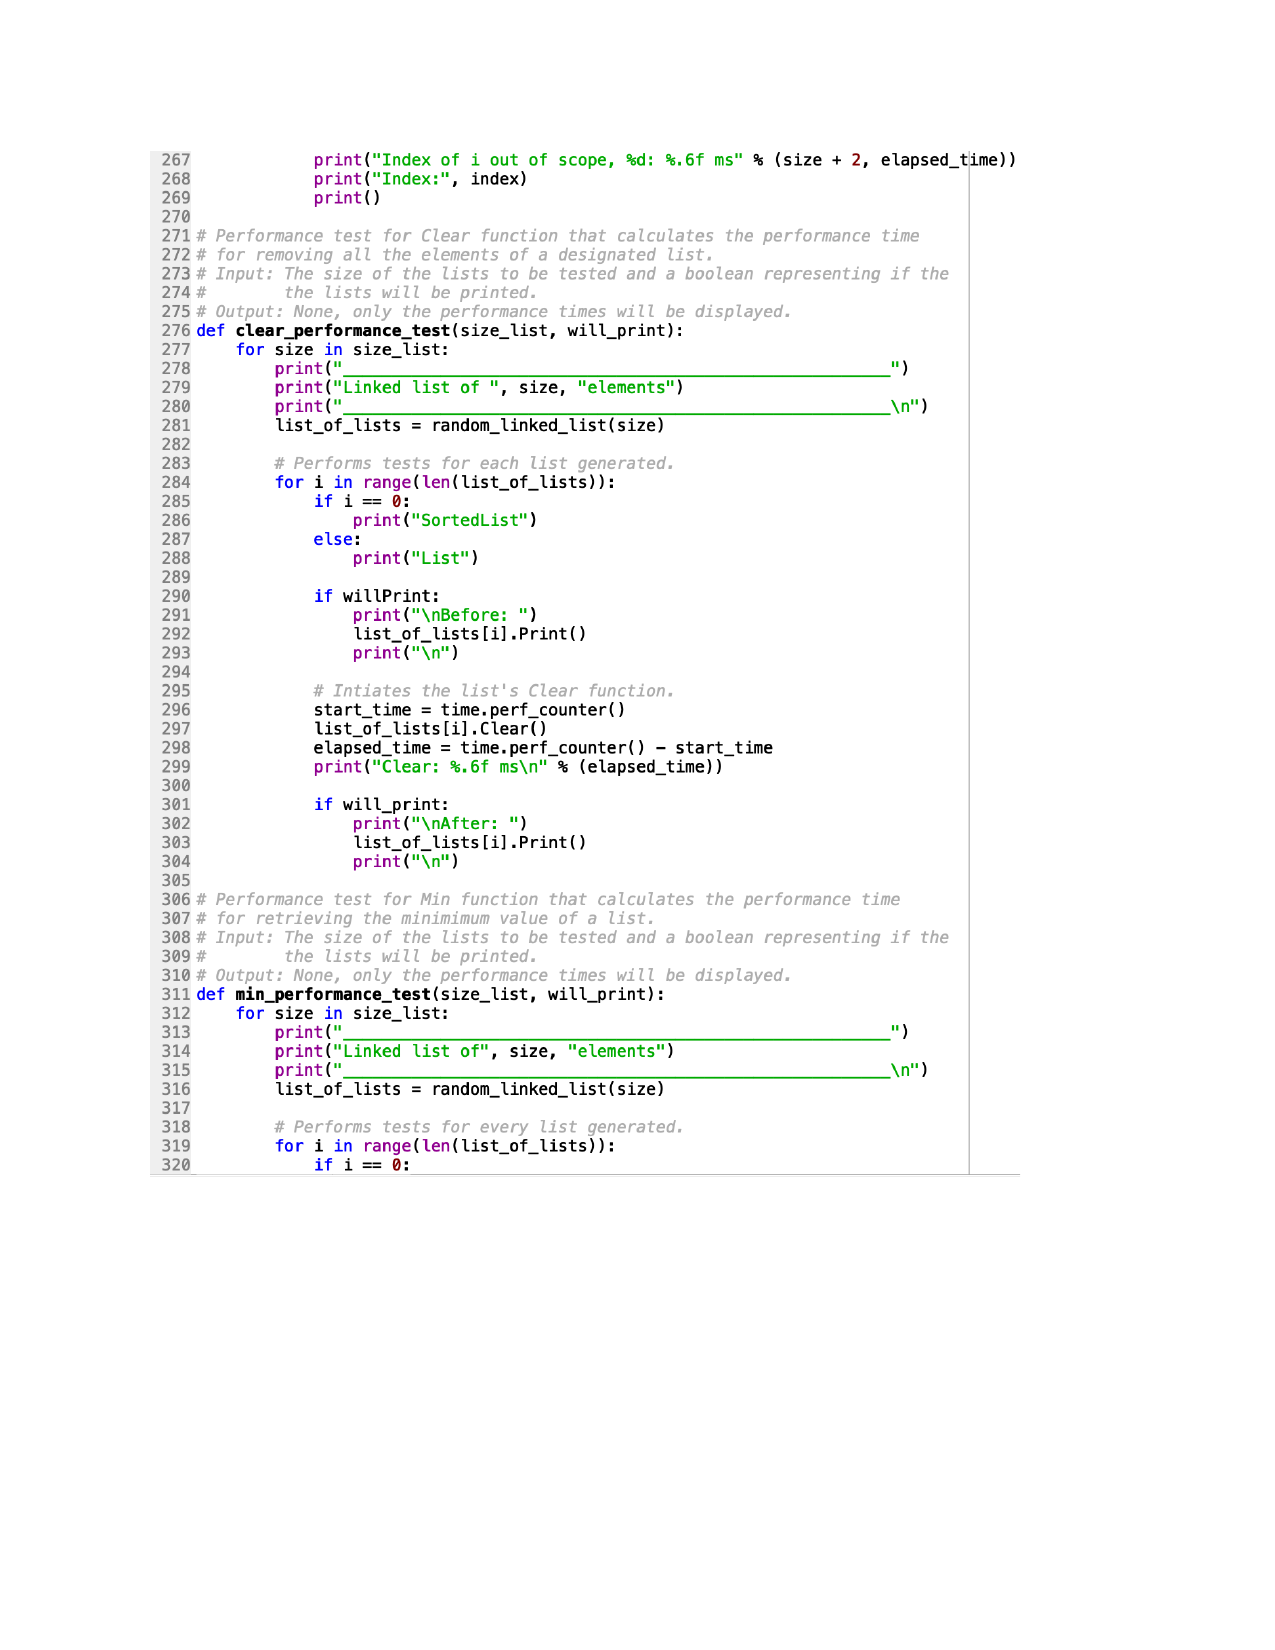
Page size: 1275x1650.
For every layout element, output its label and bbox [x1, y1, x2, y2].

picture [150, 150, 1021, 1177]
